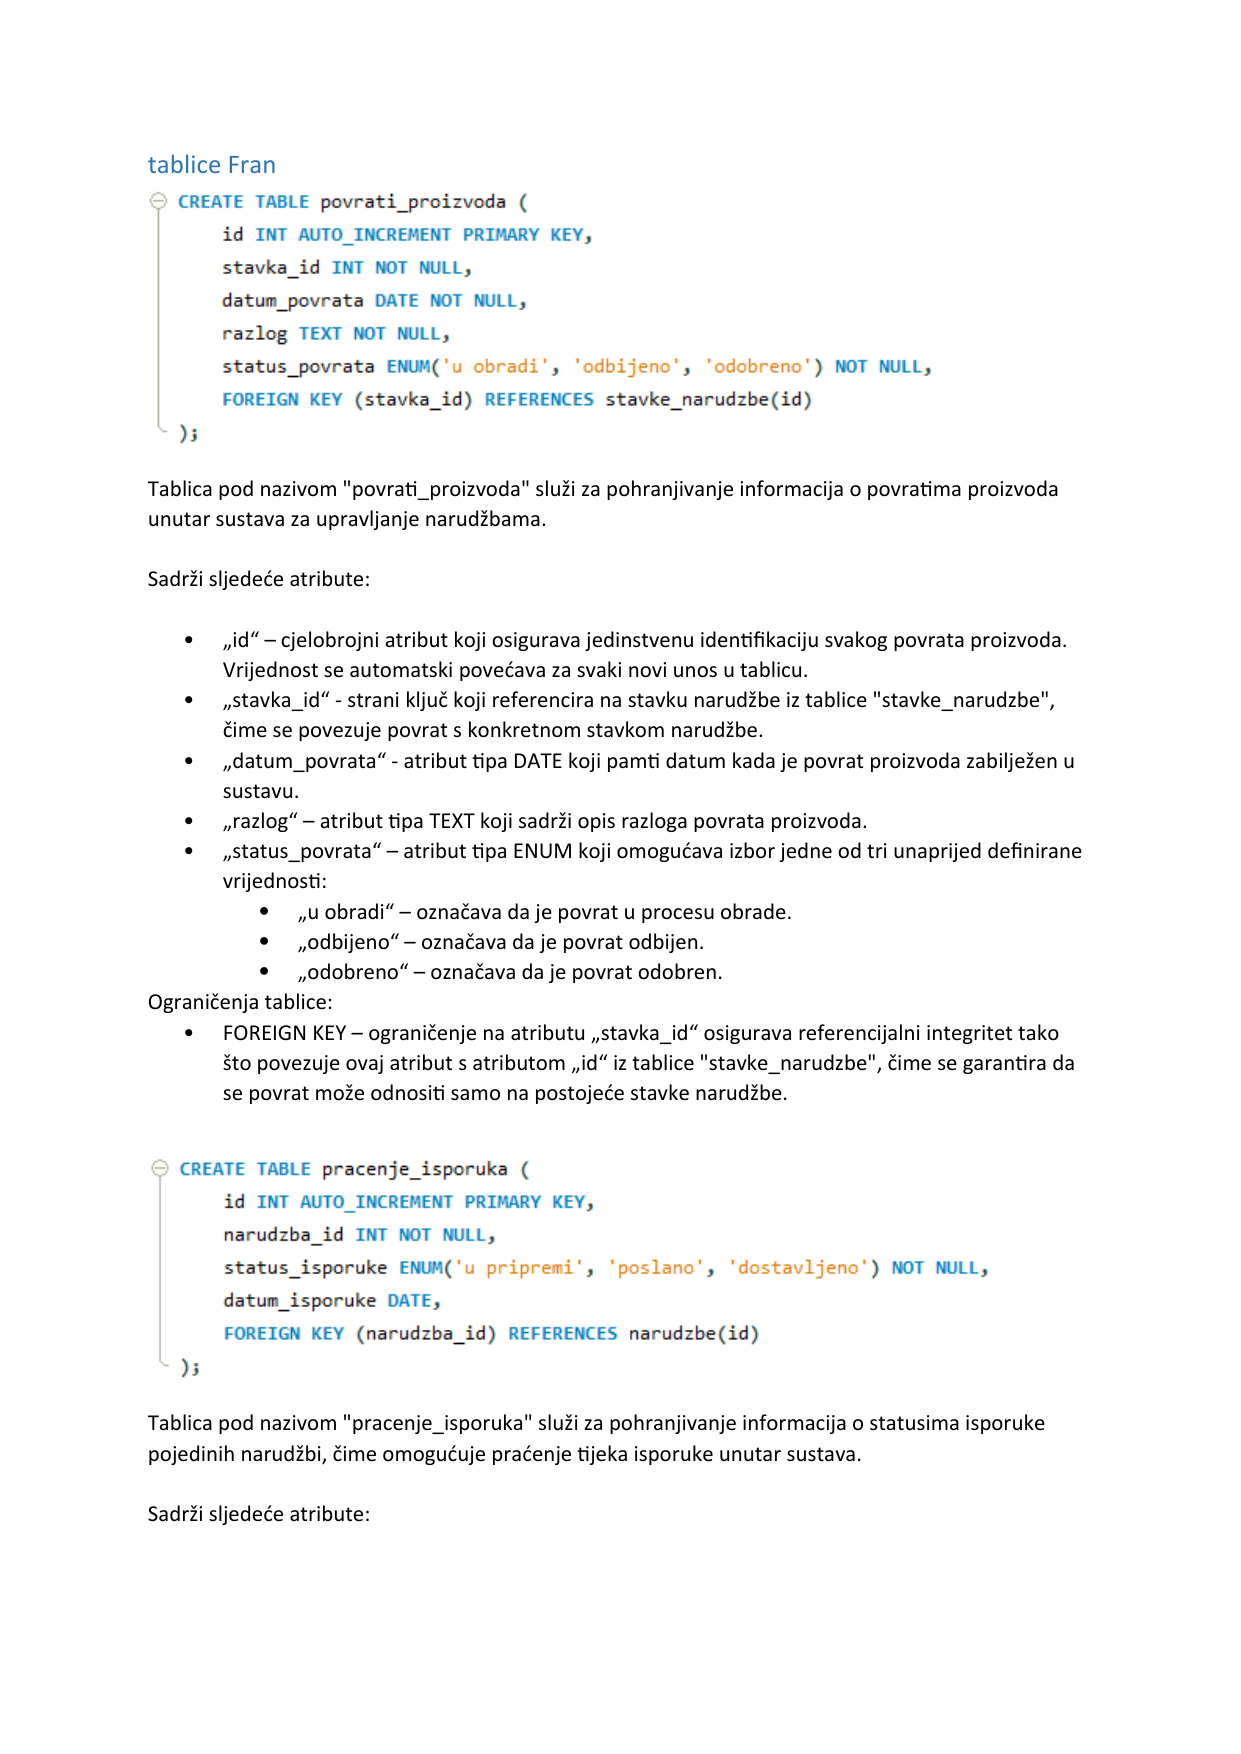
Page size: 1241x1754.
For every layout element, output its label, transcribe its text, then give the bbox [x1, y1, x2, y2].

list „u obradi“ – označava da je povrat u procesu obrade. [260, 897, 1093, 925]
picture [147, 1155, 1003, 1390]
list „odobreno“ – označava da je povrat odobren. [260, 957, 1093, 985]
list „datum_povrata“ - atribut tipa DATE koji pamti datum kada je povrat proizvoda zabilježen u sustavu. [185, 746, 1093, 804]
text Tablica pod nazivom "pracenje_isporuka" služi za pohranjivanje informacija o statusima isporuke pojedinih narudžbi, čime omogućuje praćenje tijeka isporuke unutar sustava. [148, 1408, 1093, 1467]
list „status_povrata“ – atribut tipa ENUM koji omogućava izbor jedne od tri unaprijed definirane vrijednosti: [185, 836, 1093, 895]
text Ograničenja tablice: [148, 987, 1093, 1016]
picture [147, 183, 940, 456]
list „razlog“ – atribut tipa TEXT koji sadrži opis razloga povrata proizvoda. [185, 806, 1093, 834]
text Sadrži sljedeće atribute: [148, 564, 1093, 593]
list „stavka_id“ - strani ključ koji referencira na stavku narudžbe iz tablice "stavke_narudzbe", čime se povezuje povrat s konkretnom stavkom narudžbe. [185, 685, 1093, 744]
list „id“ – cjelobrojni atribut koji osigurava jedinstvenu identifikaciju svakog povrata proizvoda. Vrijednost se automatski povećava za svaki novi unos u tablicu. [185, 625, 1093, 683]
list „odbijeno“ – označava da je povrat odbijen. [260, 927, 1093, 955]
text Sadrži sljedeće atribute: [148, 1499, 1093, 1527]
list FOREIGN KEY – ograničenje na atributu „stavka_id“ osigurava referencijalni integritet tako što povezuje ovaj atribut s atributom „id“ iz tablice "stavke_narudzbe", čime se garantira da se povrat može odnositi samo na postojeće stavke narudžbe. [185, 1018, 1093, 1106]
subtitle tablice Fran [148, 148, 1093, 181]
text Tablica pod nazivom "povrati_proizvoda" služi za pohranjivanje informacija o povratima proizvoda unutar sustava za upravljanje narudžbama. [148, 474, 1093, 532]
